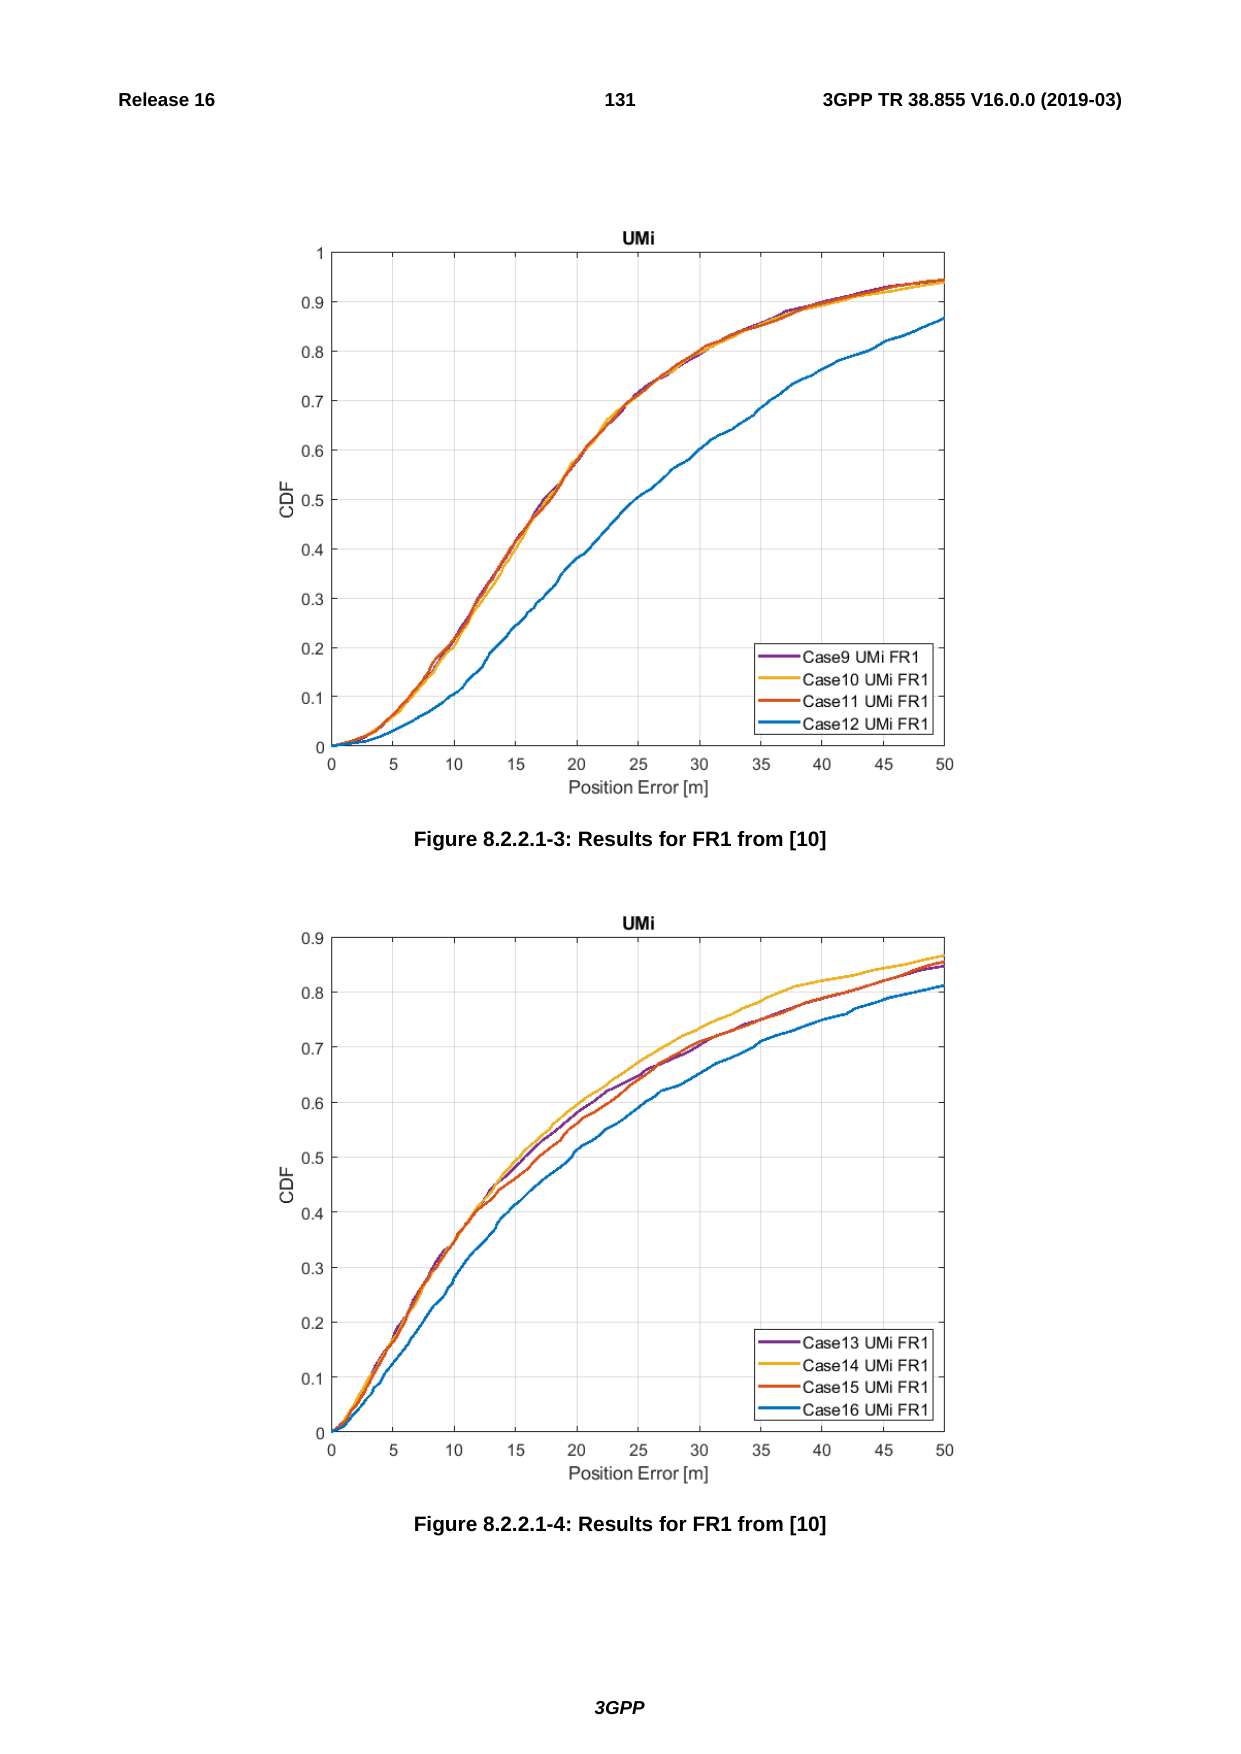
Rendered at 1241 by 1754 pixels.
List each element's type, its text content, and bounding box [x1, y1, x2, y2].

text Figure 8.2.2.1-4: Results for FR1 from [10] [118, 1512, 1122, 1536]
text Figure 8.2.2.1-3: Results for FR1 from [10] [118, 827, 1122, 851]
picture [259, 875, 981, 1494]
picture [259, 190, 981, 808]
